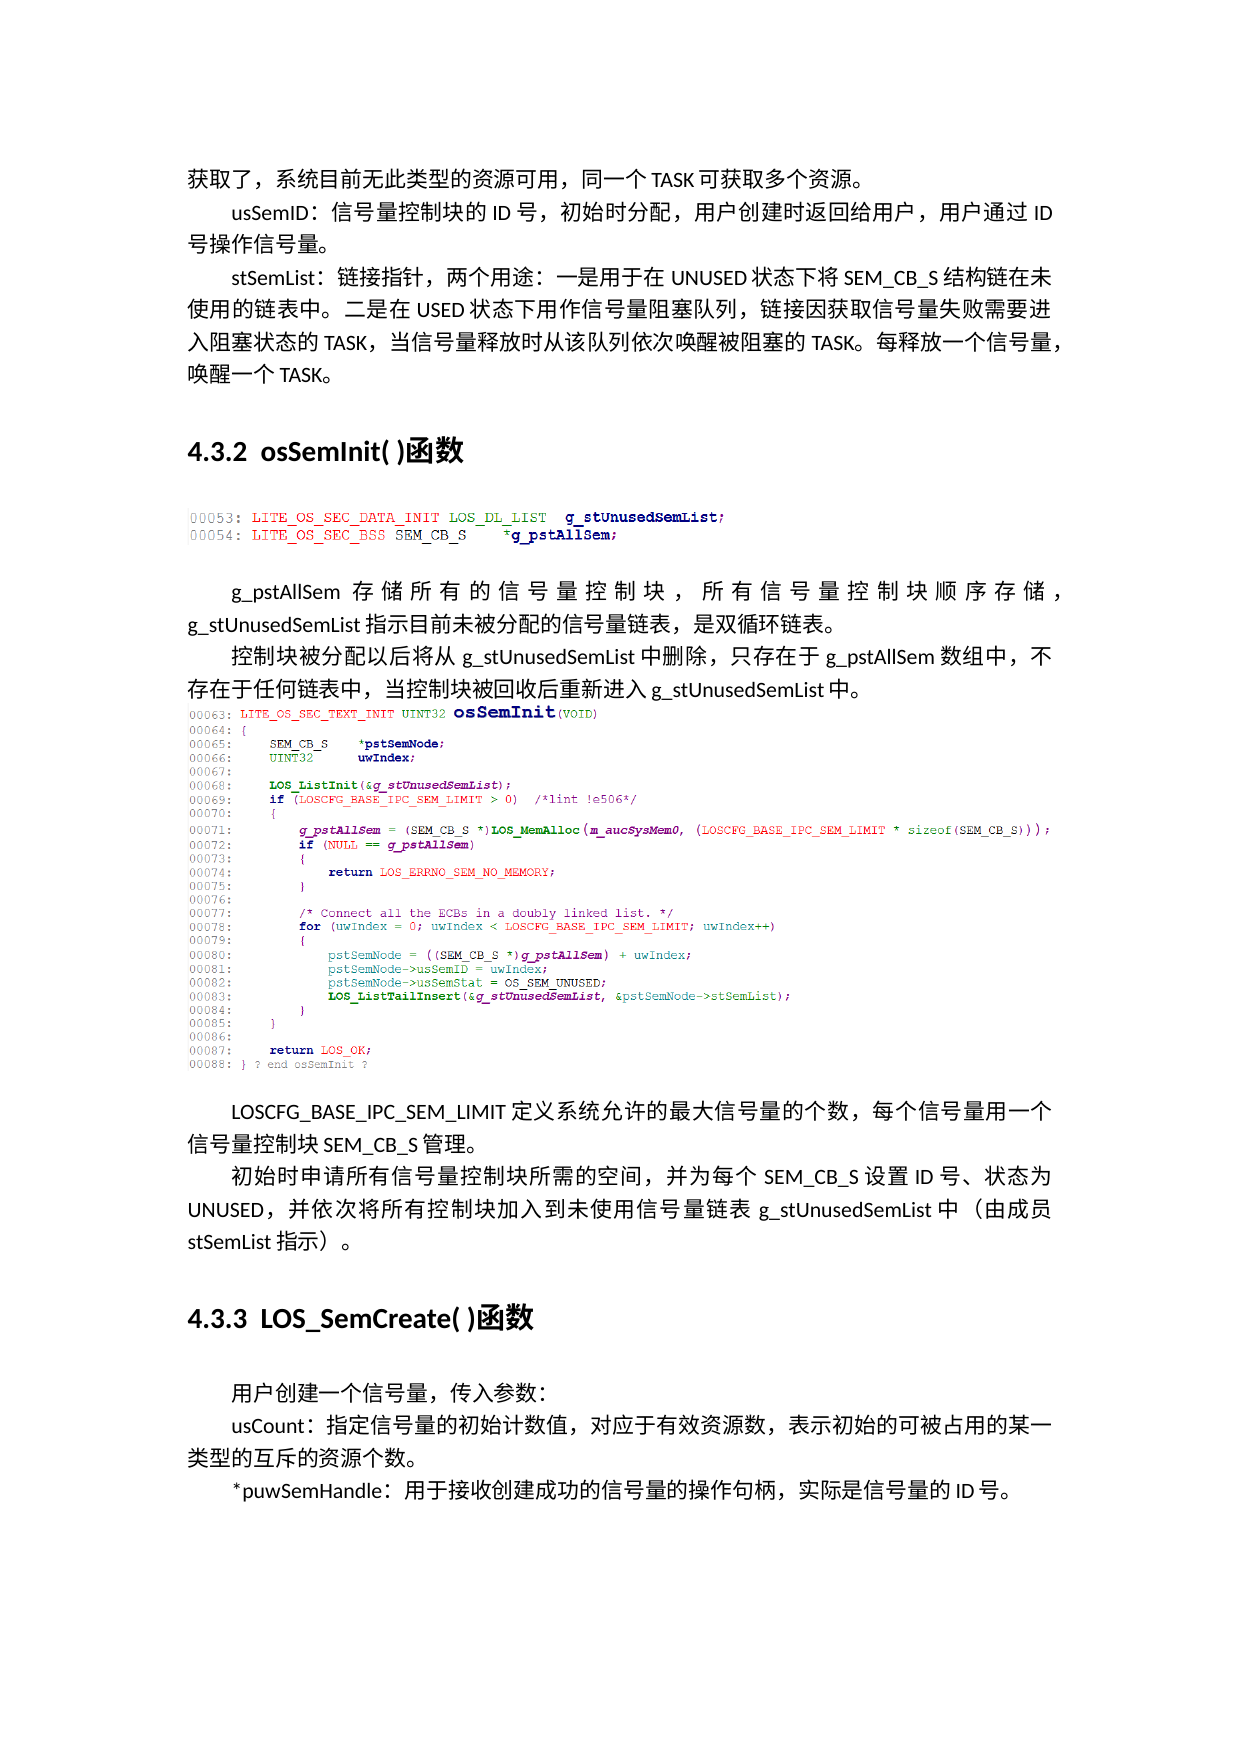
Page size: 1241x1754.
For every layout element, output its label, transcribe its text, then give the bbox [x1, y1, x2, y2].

text g_pstAllSem存储所有的信号量控制块，所有信号量控制块顺序存储，g_stUnusedSemList指示目前未被分配的信号量链表，是双循环链表。 [187, 574, 1053, 639]
text 初始时申请所有信号量控制块所需的空间，并为每个SEM_CB_S设置ID号、状态为UNUSED，并依次将所有控制块加入到未使用信号量链表g_stUnusedSemList中（由成员stSemList指示）。 [187, 1159, 1053, 1256]
text LOSCFG_BASE_IPC_SEM_LIMIT定义系统允许的最大信号量的个数，每个信号量用一个信号量控制块SEM_CB_S管理。 [187, 1094, 1053, 1159]
text usCount：指定信号量的初始计数值，对应于有效资源数，表示初始的可被占用的某一类型的互斥的资源个数。 [187, 1408, 1053, 1473]
text usSemID：信号量控制块的ID号，初始时分配，用户创建时返回给用户，用户通过ID号操作信号量。 [187, 194, 1053, 259]
picture [187, 508, 1053, 545]
text 用户创建一个信号量，传入参数： [187, 1375, 1053, 1408]
text *puwSemHandle：用于接收创建成功的信号量的操作句柄，实际是信号量的ID号。 [187, 1473, 1053, 1505]
subtitle 4.3.2 osSemInit( )函数 [187, 417, 1053, 482]
picture [187, 703, 1053, 1071]
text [187, 162, 1053, 194]
text 控制块被分配以后将从g_stUnusedSemList中删除，只存在于g_pstAllSem数组中，不存在于任何链表中，当控制块被回收后重新进入g_stUnusedSemList中。 [187, 639, 1053, 703]
subtitle 4.3.3 LOS_SemCreate( )函数 [187, 1283, 1053, 1348]
text stSemList：链接指针，两个用途：一是用于在UNUSED状态下将SEM_CB_S结构链在未使用的链表中。二是在USED状态下用作信号量阻塞队列，链接因获取信号量失败需要进入阻塞状态的TASK，当信号量释放时从该队列依次唤醒被阻塞的TASK。每释放一个信号量，唤醒一个TASK。 [187, 259, 1053, 389]
